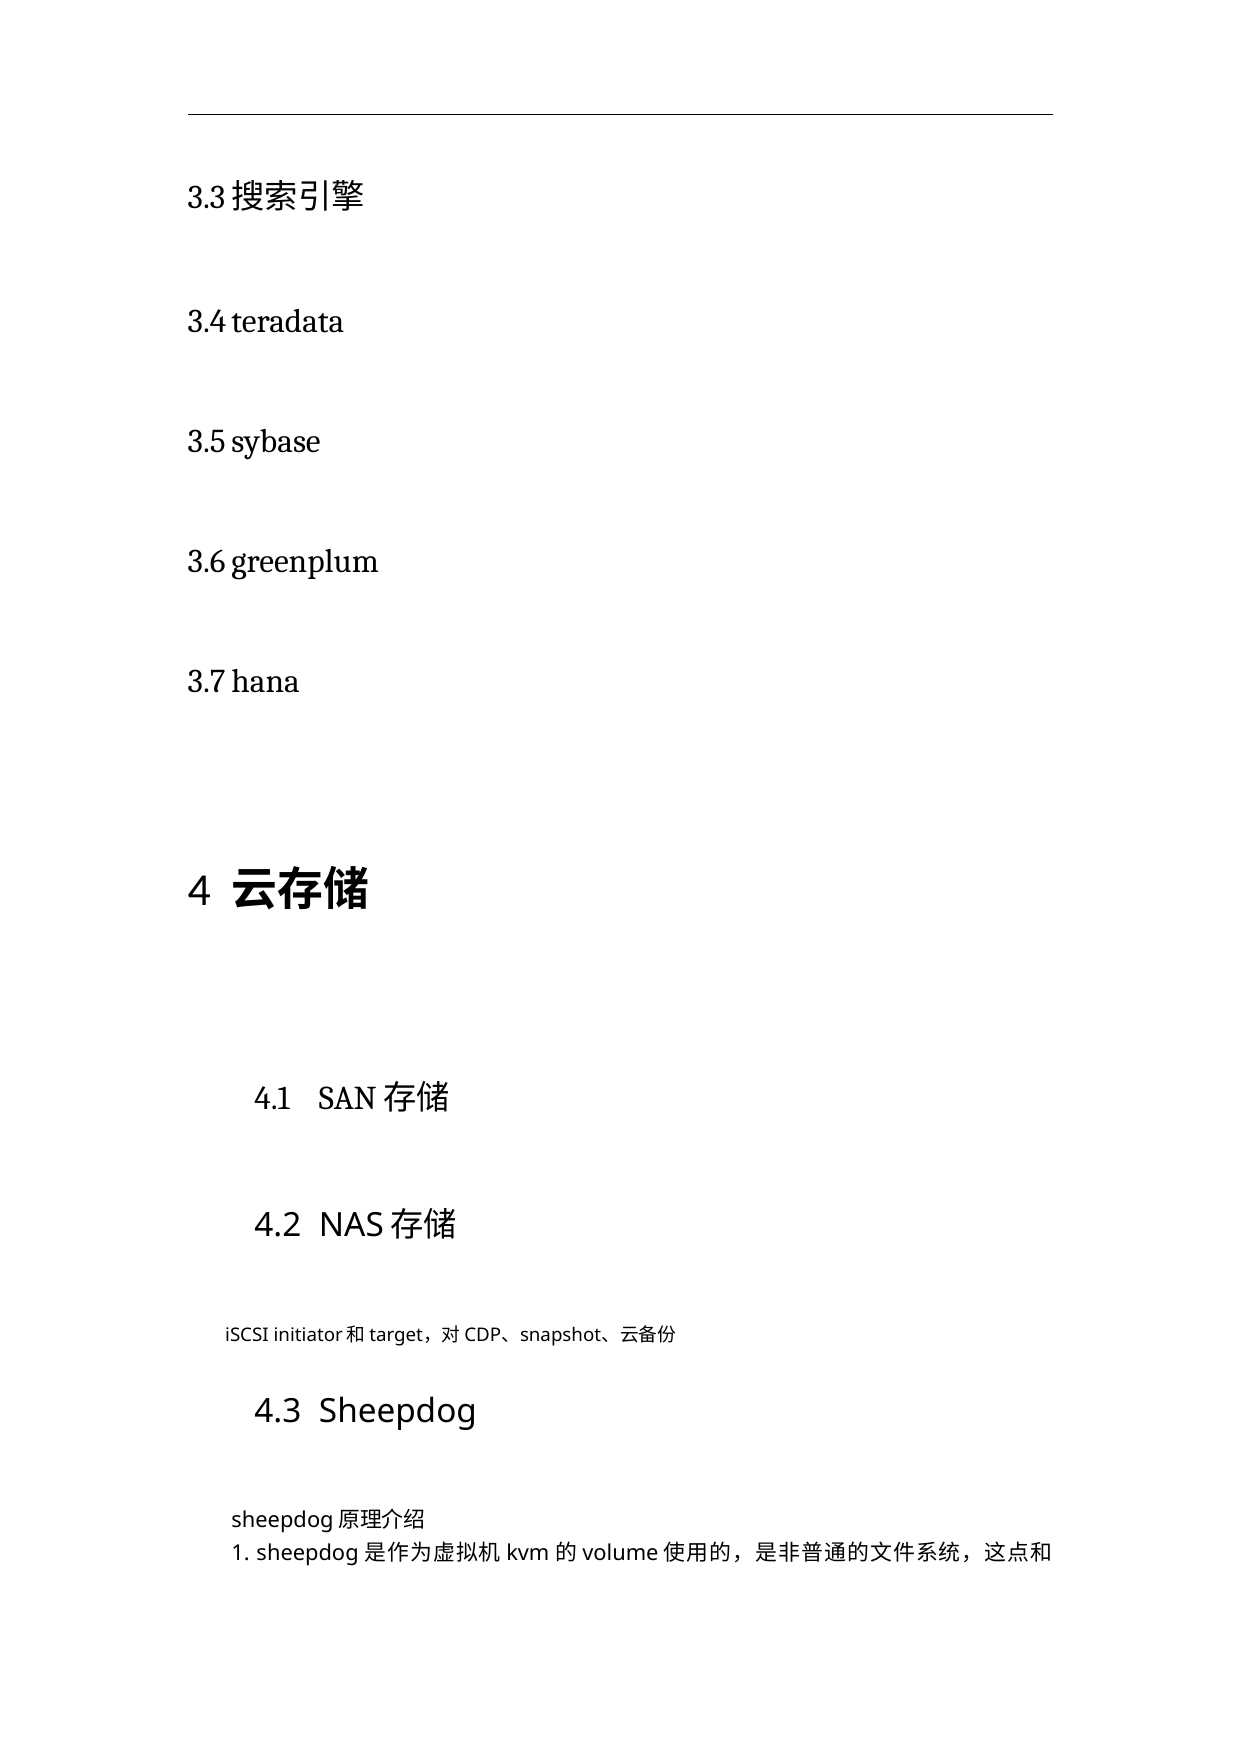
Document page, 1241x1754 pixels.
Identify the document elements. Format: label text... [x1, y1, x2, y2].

subtitle NAS存储 [187, 1190, 1053, 1255]
subtitle hana [187, 649, 1053, 714]
subtitle sybase [187, 409, 1053, 474]
subtitle 云存储 [187, 837, 1053, 934]
subtitle greenplum [187, 529, 1053, 594]
subtitle Sheepdog [187, 1377, 1053, 1442]
subtitle 搜索引擎 [187, 162, 1053, 227]
subtitle SAN存储 [187, 1062, 1053, 1127]
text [187, 1534, 1053, 1567]
text sheepdog原理介绍 [187, 1502, 1053, 1534]
subtitle teradata [187, 289, 1053, 354]
text iSCSI initiator和target，对CDP、snapshot、云备份 [187, 1317, 1053, 1349]
